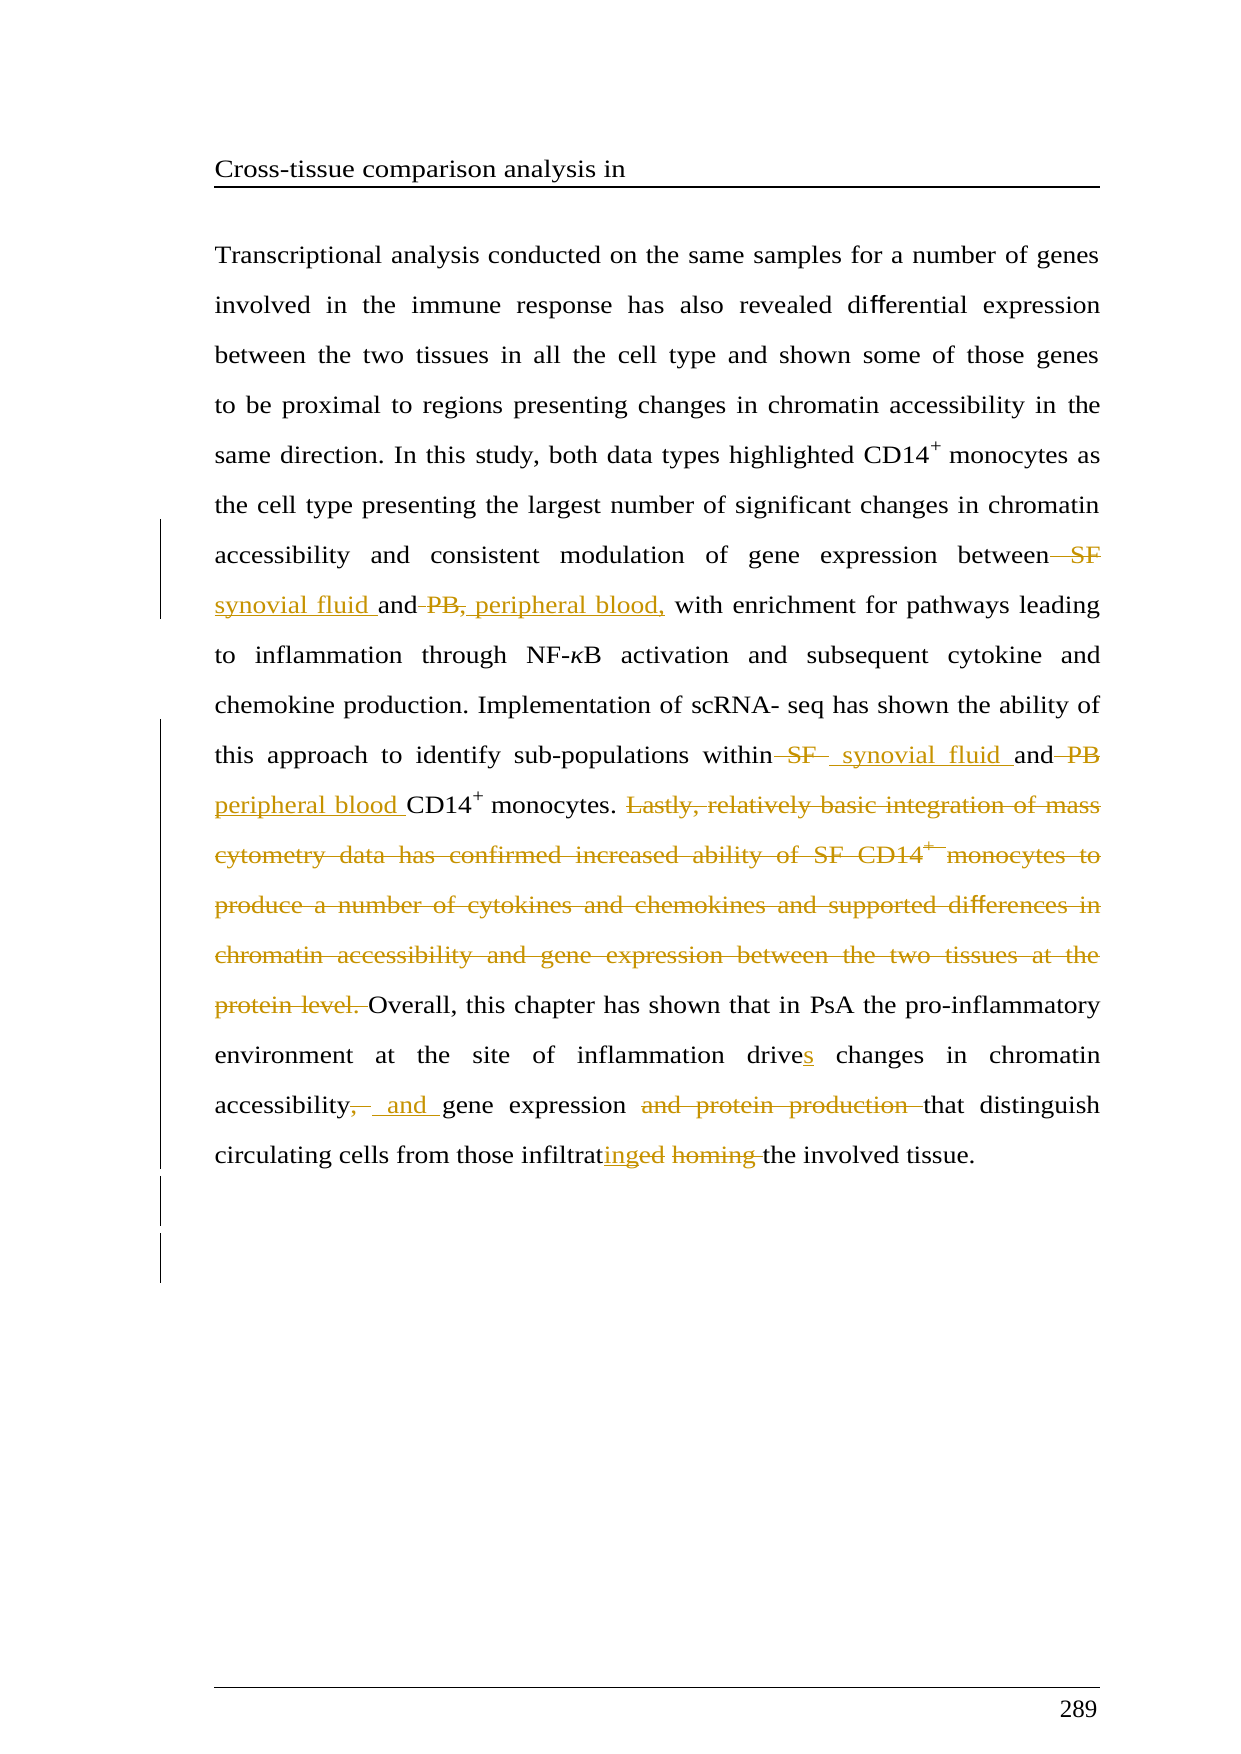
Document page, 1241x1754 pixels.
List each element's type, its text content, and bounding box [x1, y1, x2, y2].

text Transcriptional analysis conducted on the same samples for a number of genes involved in the immune response has also revealed differential expression between the two tissues in all the cell type and shown some of those genes to be proximal to regions presenting changes in chromatin accessibility in the same direction. In this study, both data types highlighted CD14+ monocytes as the cell type presenting the largest number of significant changes in chromatin accessibility and consistent modulation of gene expression betweenand with enrichment for pathways leading to inflammation through NF-κB activation and subsequent cytokine and chemokine production. Implementation of scRNA- seq has shown the ability of this approach to identify sub-populations withinandCD14+ monocytes. Overall, this chapter has shown that in PsA the pro-inflammatory environment at the site of inflammation drive changes in chromatin accessibilitygene expression that distinguish circulating cells from those infiltrat the involved tissue. [214, 219, 1101, 906]
text Transcriptional analysis conducted on the same samples for a number of genes involved in the immune response has also revealed differential expression between the two tissues in all the cell type and shown some of those genes to be proximal to regions presenting changes in chromatin accessibility in the same direction. In this study, both data types highlighted CD14+ monocytes as the cell type presenting the largest number of significant changes in chromatin accessibility and consistent modulation of gene expression betweenand with enrichment for pathways leading to inflammation through NF-κB activation and subsequent cytokine and chemokine production. Implementation of scRNA- seq has shown the ability of this approach to identify sub-populations withinandCD14+ monocytes. Overall, this chapter has shown that in PsA the pro-inflammatory environment at the site of inflammation drive changes in chromatin accessibilitygene expression that distinguish circulating cells from those infiltrat the involved tissue. [214, 907, 1101, 1169]
